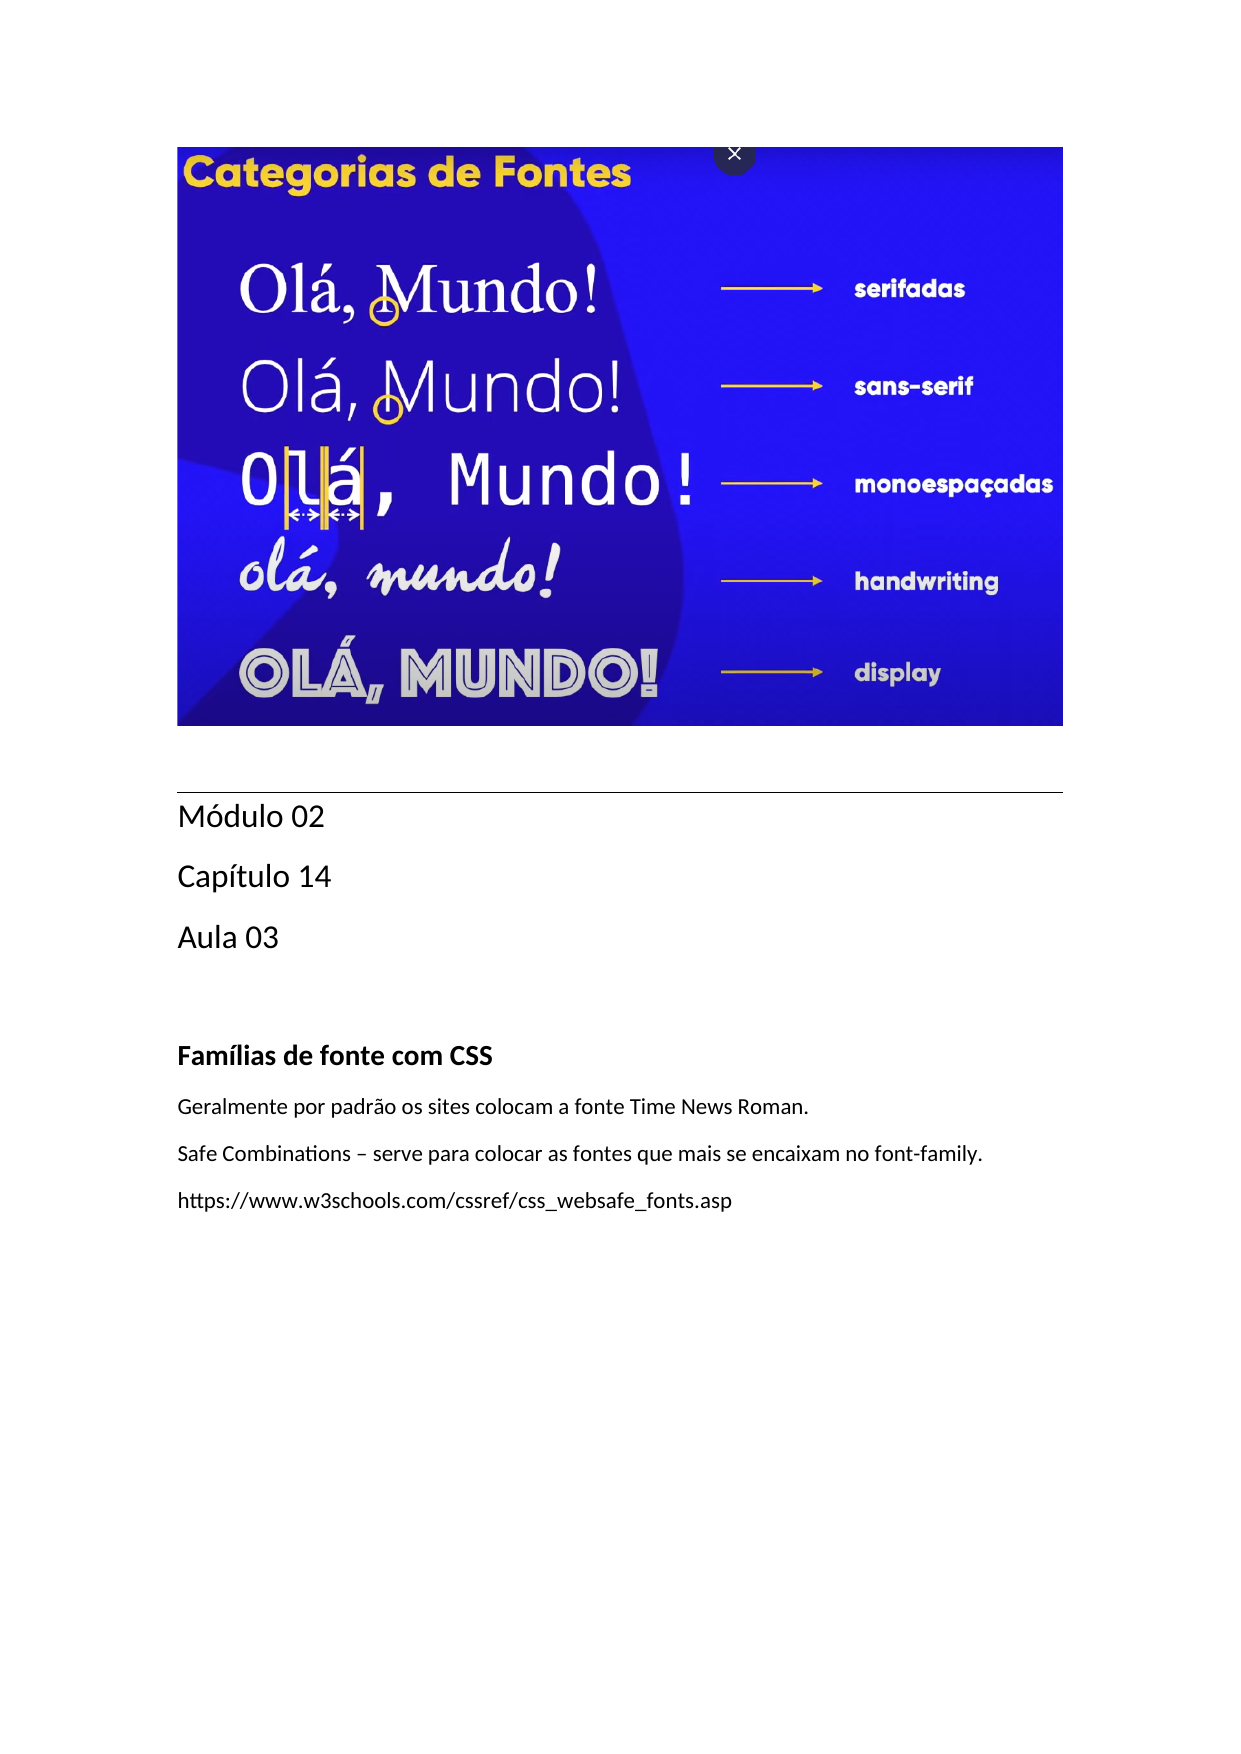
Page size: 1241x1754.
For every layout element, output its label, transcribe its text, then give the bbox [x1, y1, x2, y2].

text Aula 03 [177, 916, 1063, 957]
text Módulo 02 [177, 793, 1063, 835]
text https://www.w3schools.com/cssref/css_websafe_fonts.asp [177, 1186, 1063, 1214]
text Safe Combinations – serve para colocar as fontes que mais se encaixam no font-family. [177, 1139, 1063, 1167]
text Famílias de fonte com CSS [177, 1037, 1063, 1073]
text Geralmente por padrão os sites colocam a fonte Time News Roman. [177, 1092, 1063, 1120]
text Capítulo 14 [177, 855, 1063, 896]
picture [177, 147, 1063, 726]
